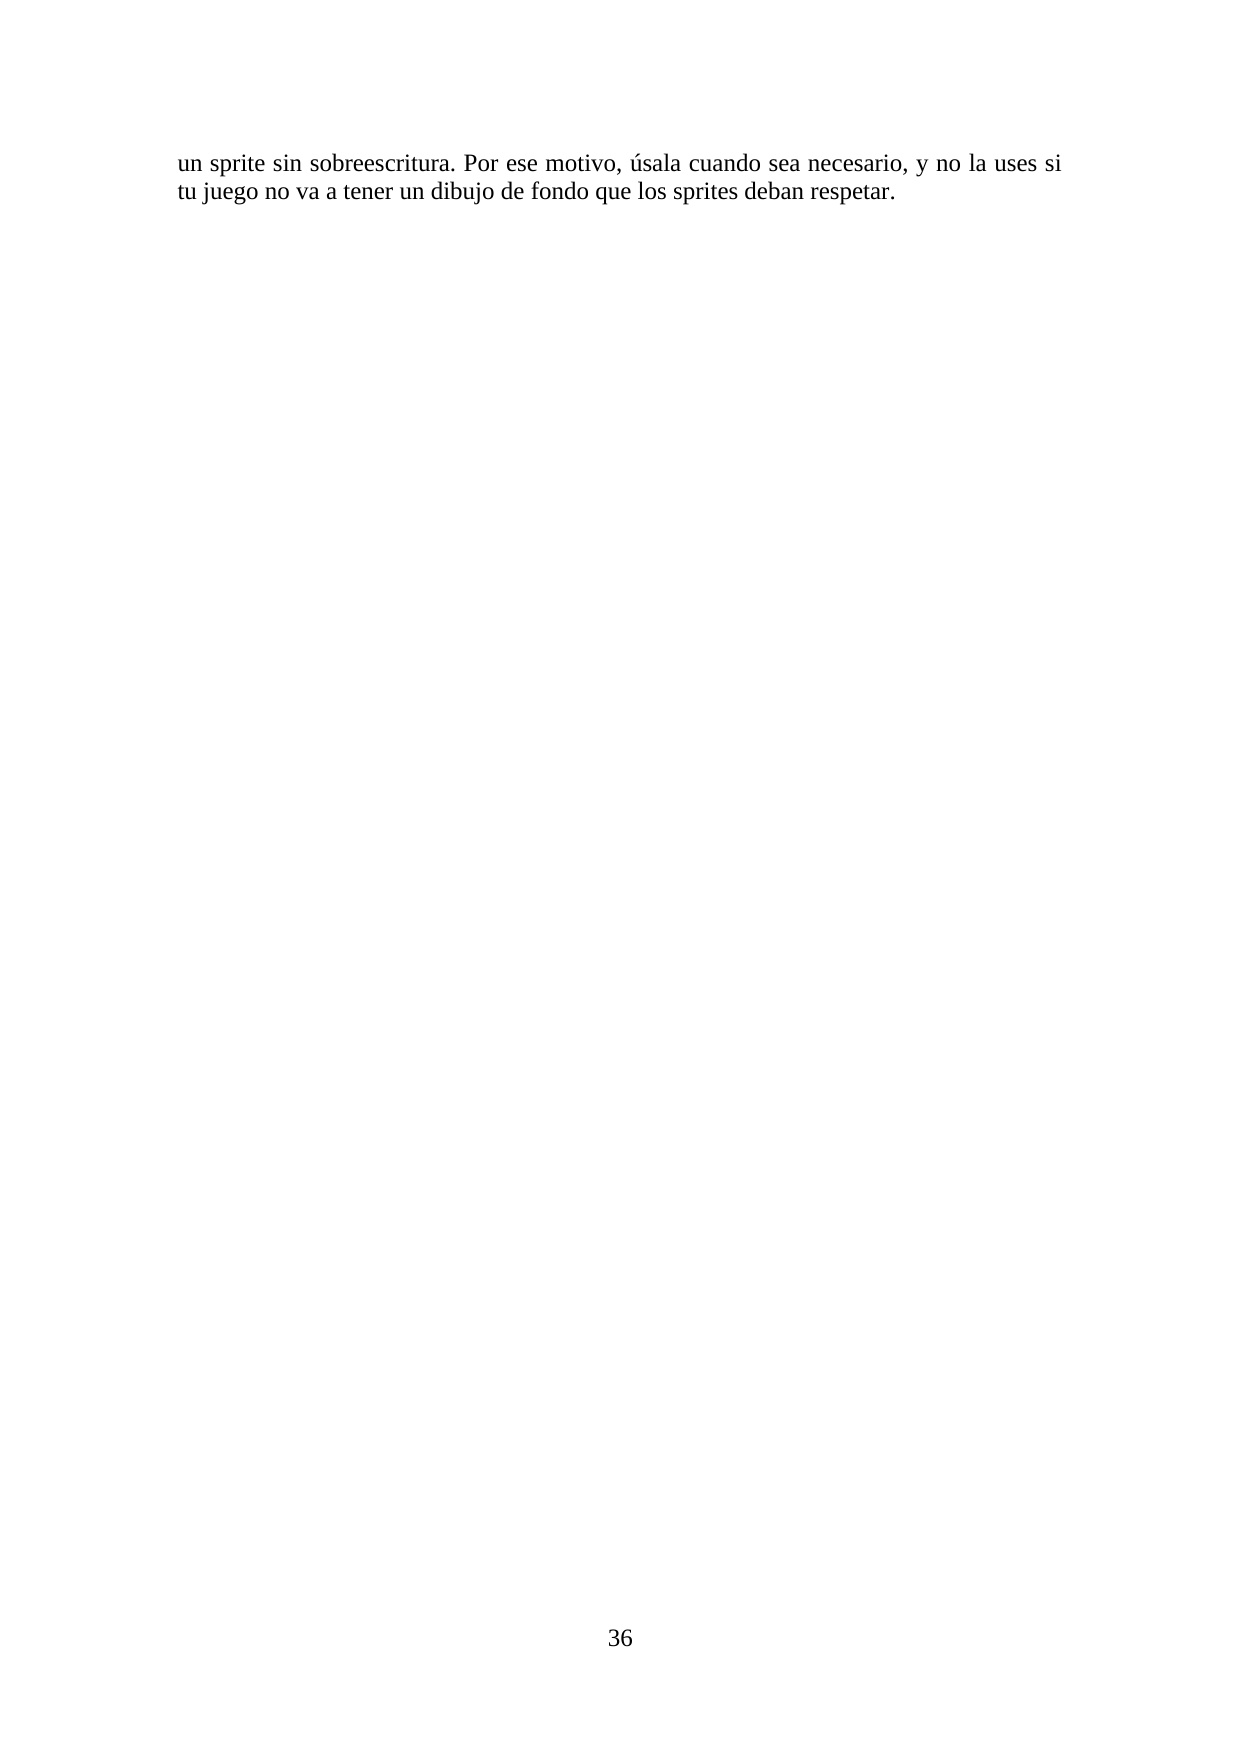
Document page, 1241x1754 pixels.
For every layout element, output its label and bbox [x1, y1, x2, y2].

text [177, 148, 1063, 205]
